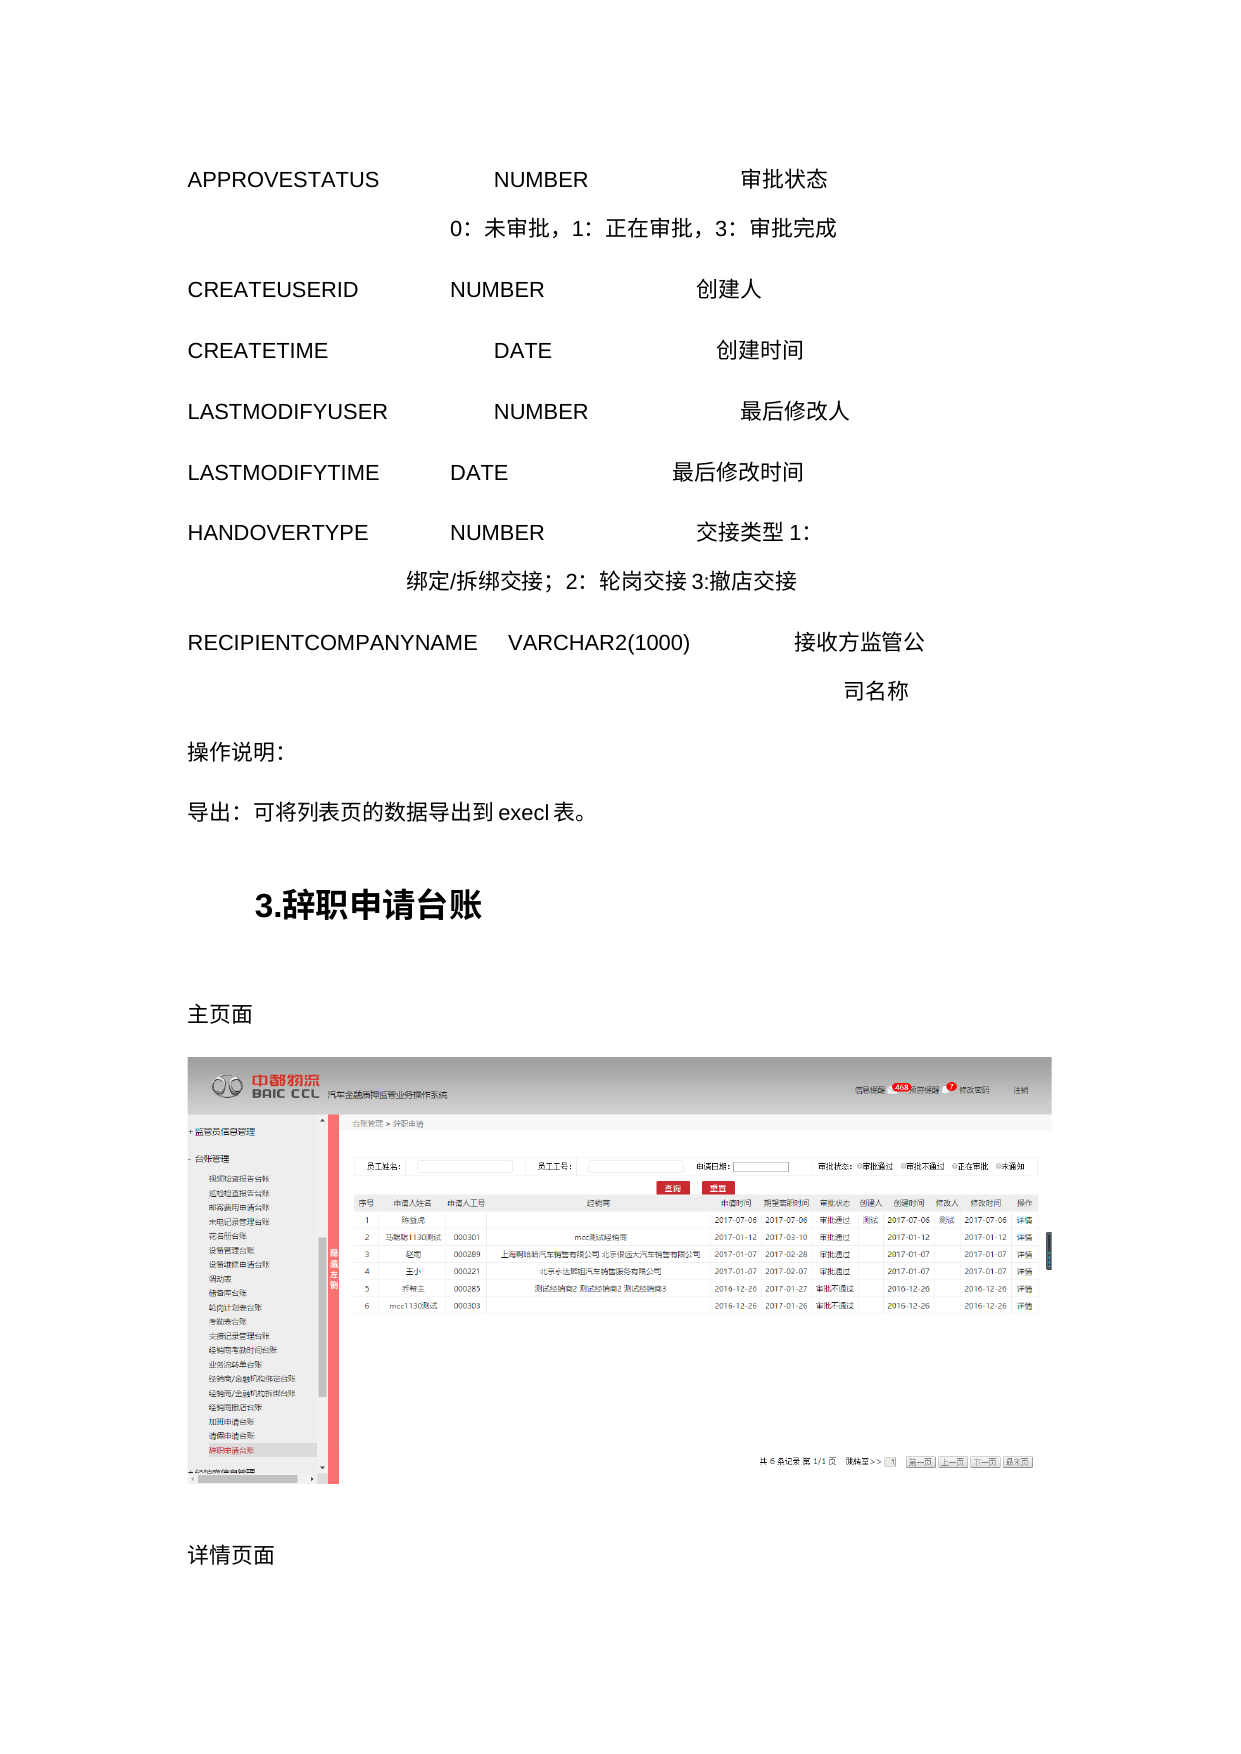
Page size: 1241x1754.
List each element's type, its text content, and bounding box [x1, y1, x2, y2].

list CREATETIME DATE 创建时间 [187, 332, 1053, 365]
list CREATEUSERID NUMBER 创建人 [187, 272, 1053, 304]
list 导出：可将列表页的数据导出到execl表。 [187, 795, 1053, 827]
list APPROVESTATUS NUMBER 审批状态 0：未审批，1：正在审批，3：审批完成 [187, 162, 1053, 243]
list LASTMODIFYUSER NUMBER 最后修改人 [187, 393, 1053, 426]
picture [187, 1057, 1052, 1484]
list RECIPIENTCOMPANYNAME VARCHAR2(1000) 接收方监管公 司名称 [187, 624, 1053, 706]
list LASTMODIFYTIME DATE 最后修改时间 [187, 454, 1053, 487]
list 详情页面 [187, 1538, 1053, 1571]
list HANDOVERTYPE NUMBER 交接类型 1： 绑定/拆绑交接；2：轮岗交接3:撤店交接 [187, 515, 1053, 596]
subtitle 辞职申请台账 [187, 870, 1053, 935]
list 主页面 [187, 997, 1053, 1029]
list 操作说明： [187, 734, 1053, 767]
